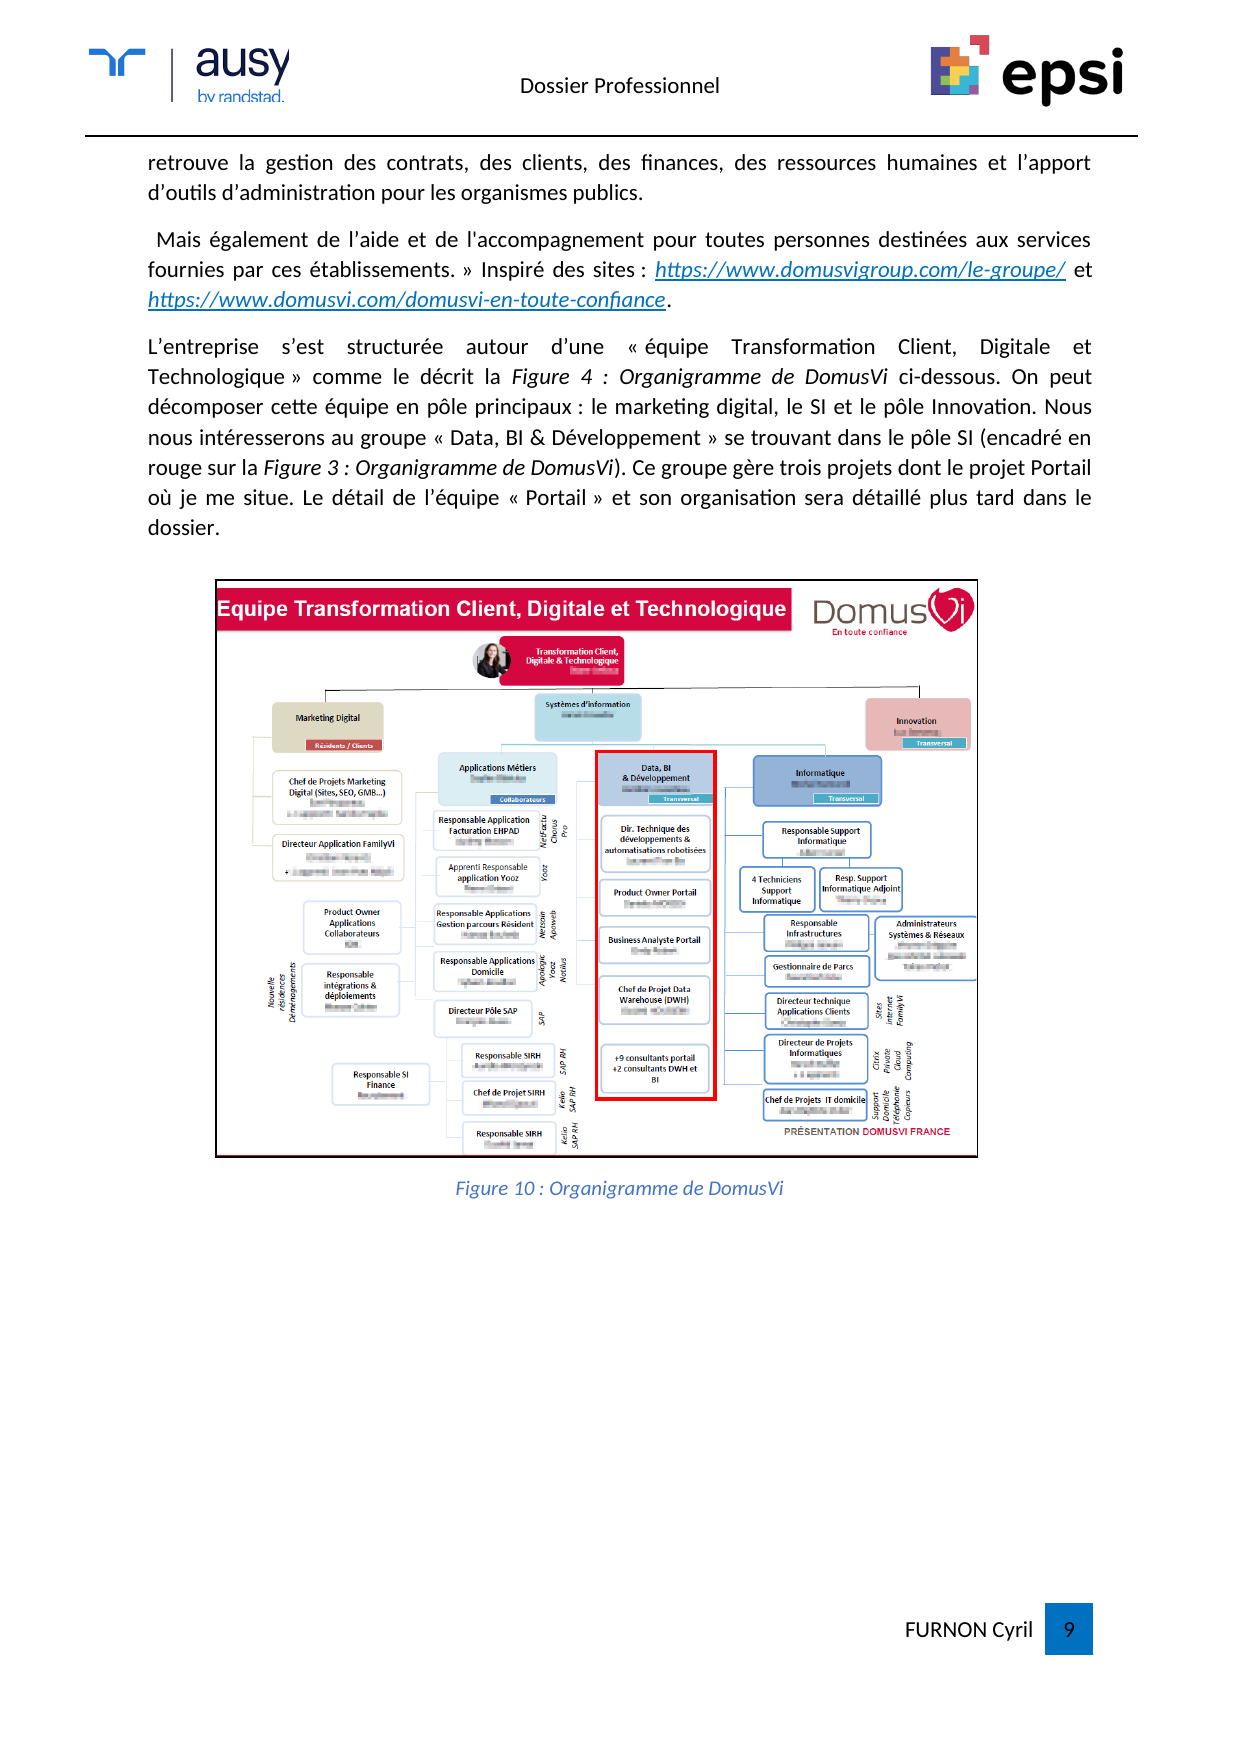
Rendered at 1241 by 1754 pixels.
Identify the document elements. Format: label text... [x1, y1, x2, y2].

text Mais également de l’aide et de l'accompagnement pour toutes personnes destinées aux services fournies par ces établissements. » Inspiré des sites : https://www.domusvigroup.com/le-groupe/ et https://www.domusvi.com/domusvi-en-toute-confiance. [148, 225, 1093, 313]
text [148, 148, 1093, 206]
picture [217, 581, 977, 1156]
text L’entreprise s’est structurée autour d’une « équipe Transformation Client, Digitale et Technologique » comme le décrit la Figure 4 : Organigramme de DomusVi ci-dessous. On peut décomposer cette équipe en pôle principaux : le marketing digital, le SI et le pôle Innovation. Nous nous intéresserons au groupe « Data, BI & Développement » se trouvant dans le pôle SI (encadré en rouge sur la Figure 3 : Organigramme de DomusVi). Ce groupe gère trois projets dont le projet Portail où je me situe. Le détail de l’équipe « Portail » et son organisation sera détaillé plus tard dans le dossier. [148, 332, 1093, 541]
picture [88, 48, 289, 102]
